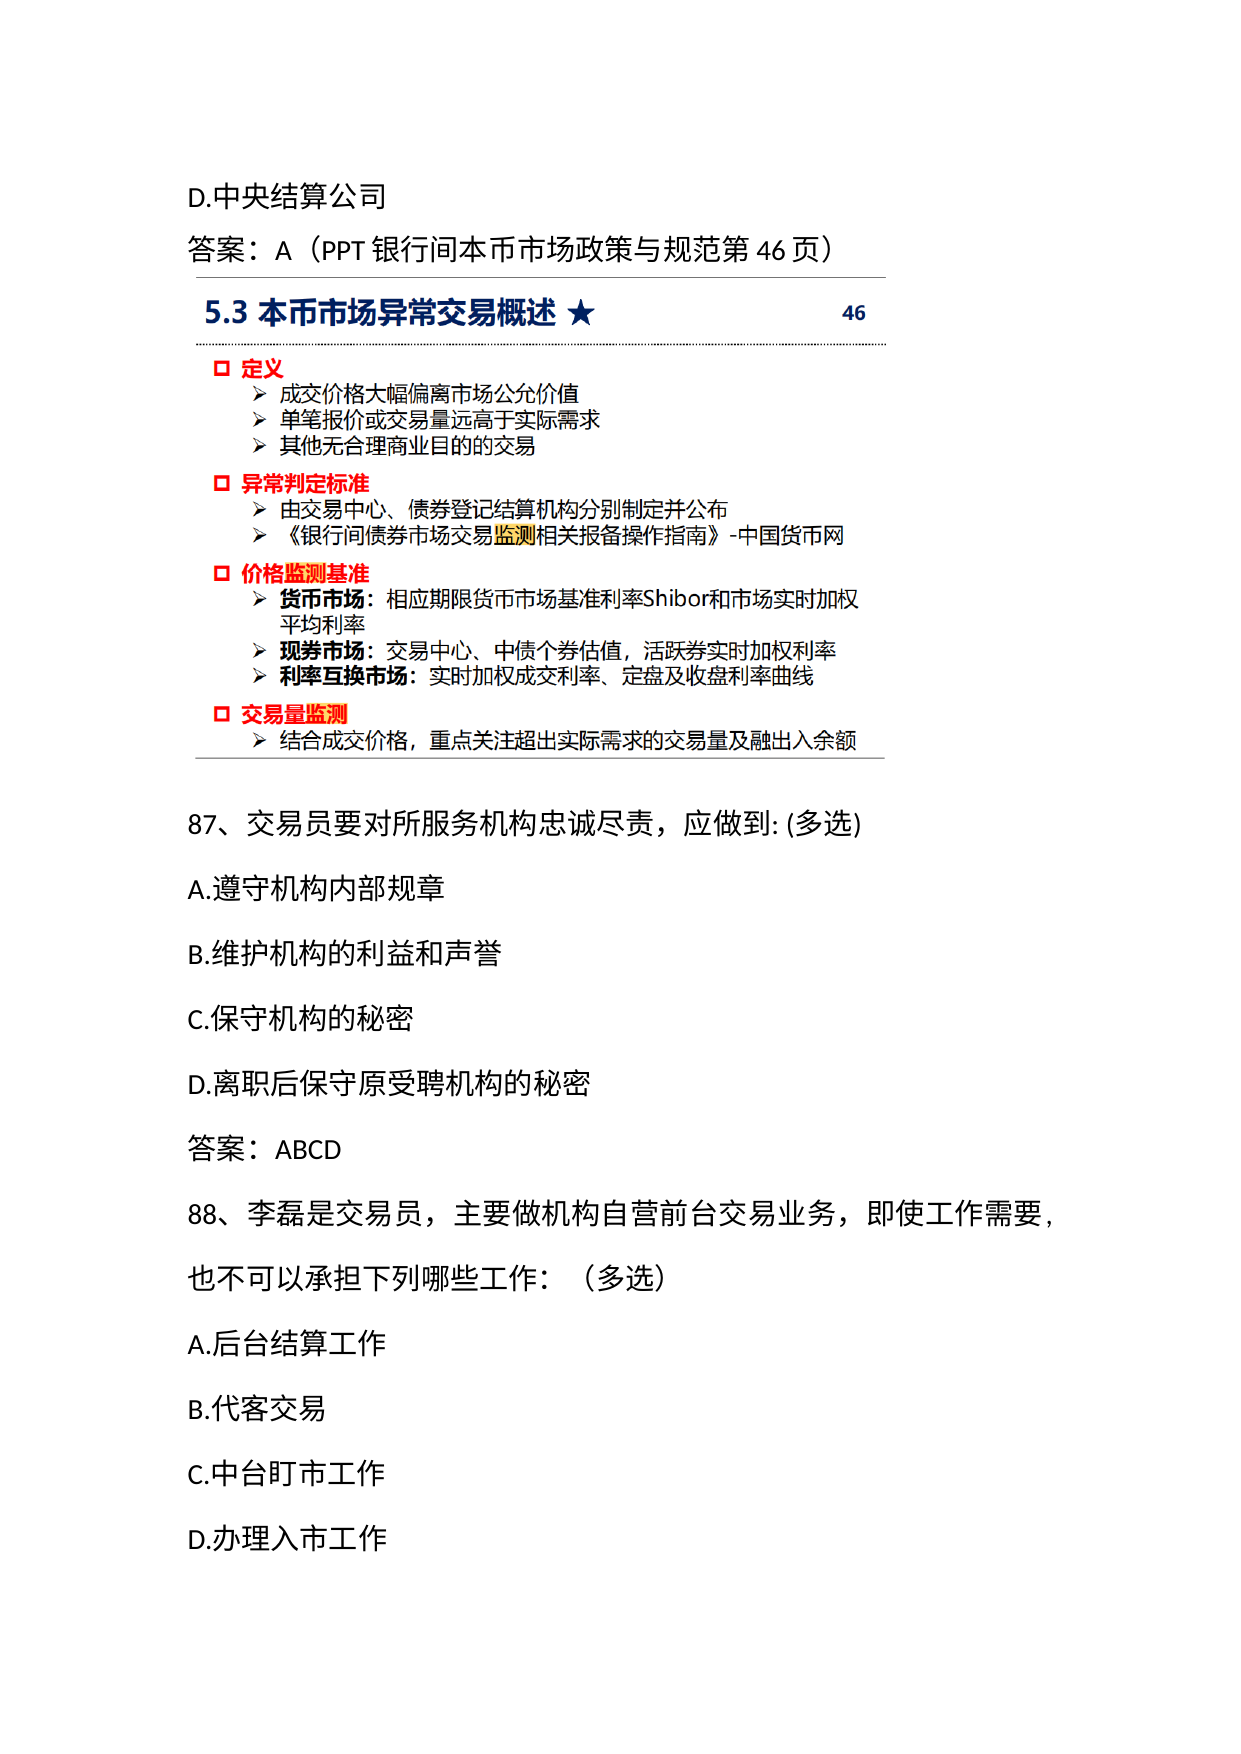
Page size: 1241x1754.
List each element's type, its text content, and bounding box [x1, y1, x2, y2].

text 87、交易员要对所服务机构忠诚尽责，应做到: (多选) [187, 789, 1053, 854]
text B.维护机构的利益和声誉 [187, 919, 1053, 984]
text C.保守机构的秘密 [187, 984, 1053, 1049]
text D.离职后保守原受聘机构的秘密 [187, 1049, 1053, 1114]
text A.后台结算工作 [187, 1309, 1053, 1374]
text 88、李磊是交易员，主要做机构自营前台交易业务，即使工作需要,也不可以承担下列哪些工作：（多选） [187, 1179, 1053, 1309]
text 答案：ABCD [187, 1114, 1053, 1179]
text D.办理入市工作 [187, 1504, 1053, 1569]
text A.遵守机构内部规章 [187, 854, 1053, 919]
text 答案：A（PPT银行间本币市场政策与规范第46页） [187, 227, 1053, 269]
picture [187, 269, 893, 759]
text D.中央结算公司 [187, 162, 1053, 227]
text C.中台盯市工作 [187, 1439, 1053, 1504]
text B.代客交易 [187, 1374, 1053, 1439]
